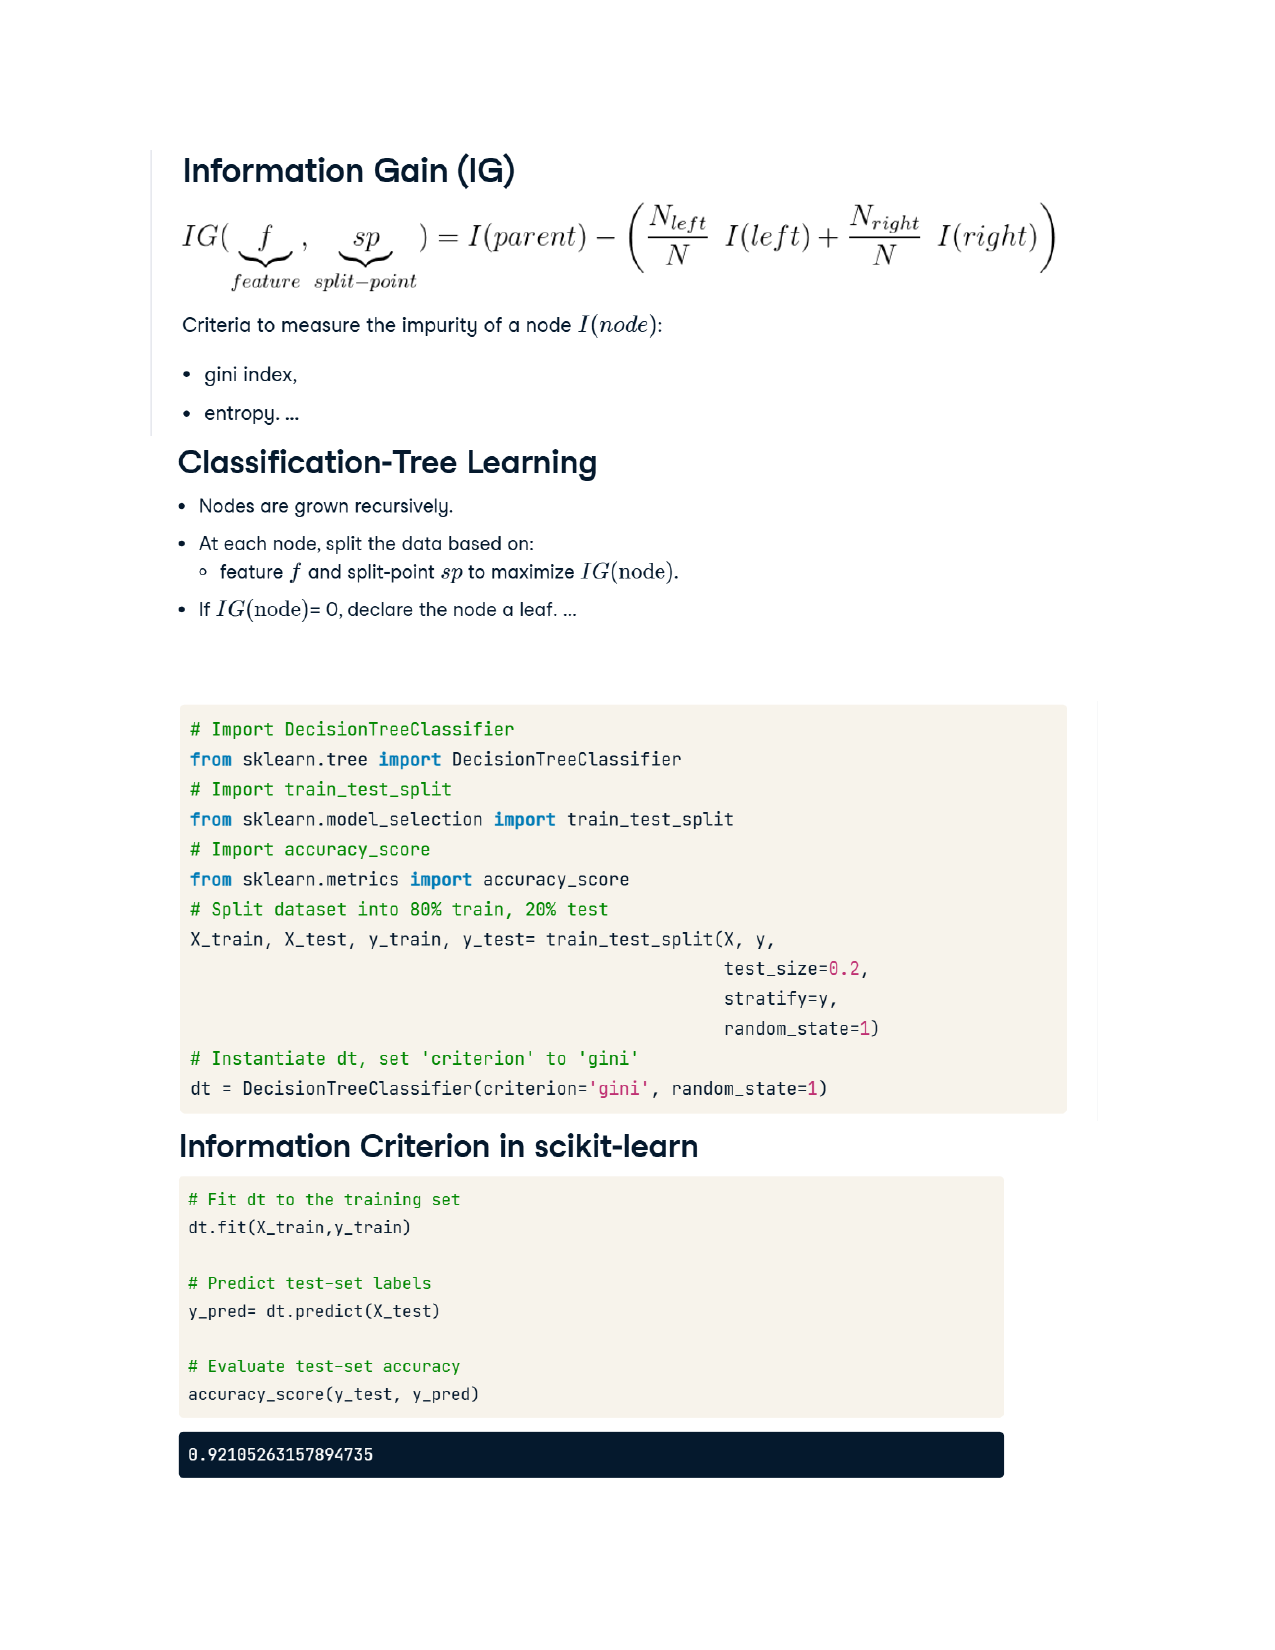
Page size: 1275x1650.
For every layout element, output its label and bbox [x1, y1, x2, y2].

picture [150, 150, 1079, 436]
picture [150, 701, 1098, 1121]
picture [150, 1125, 1028, 1481]
picture [150, 440, 1035, 633]
